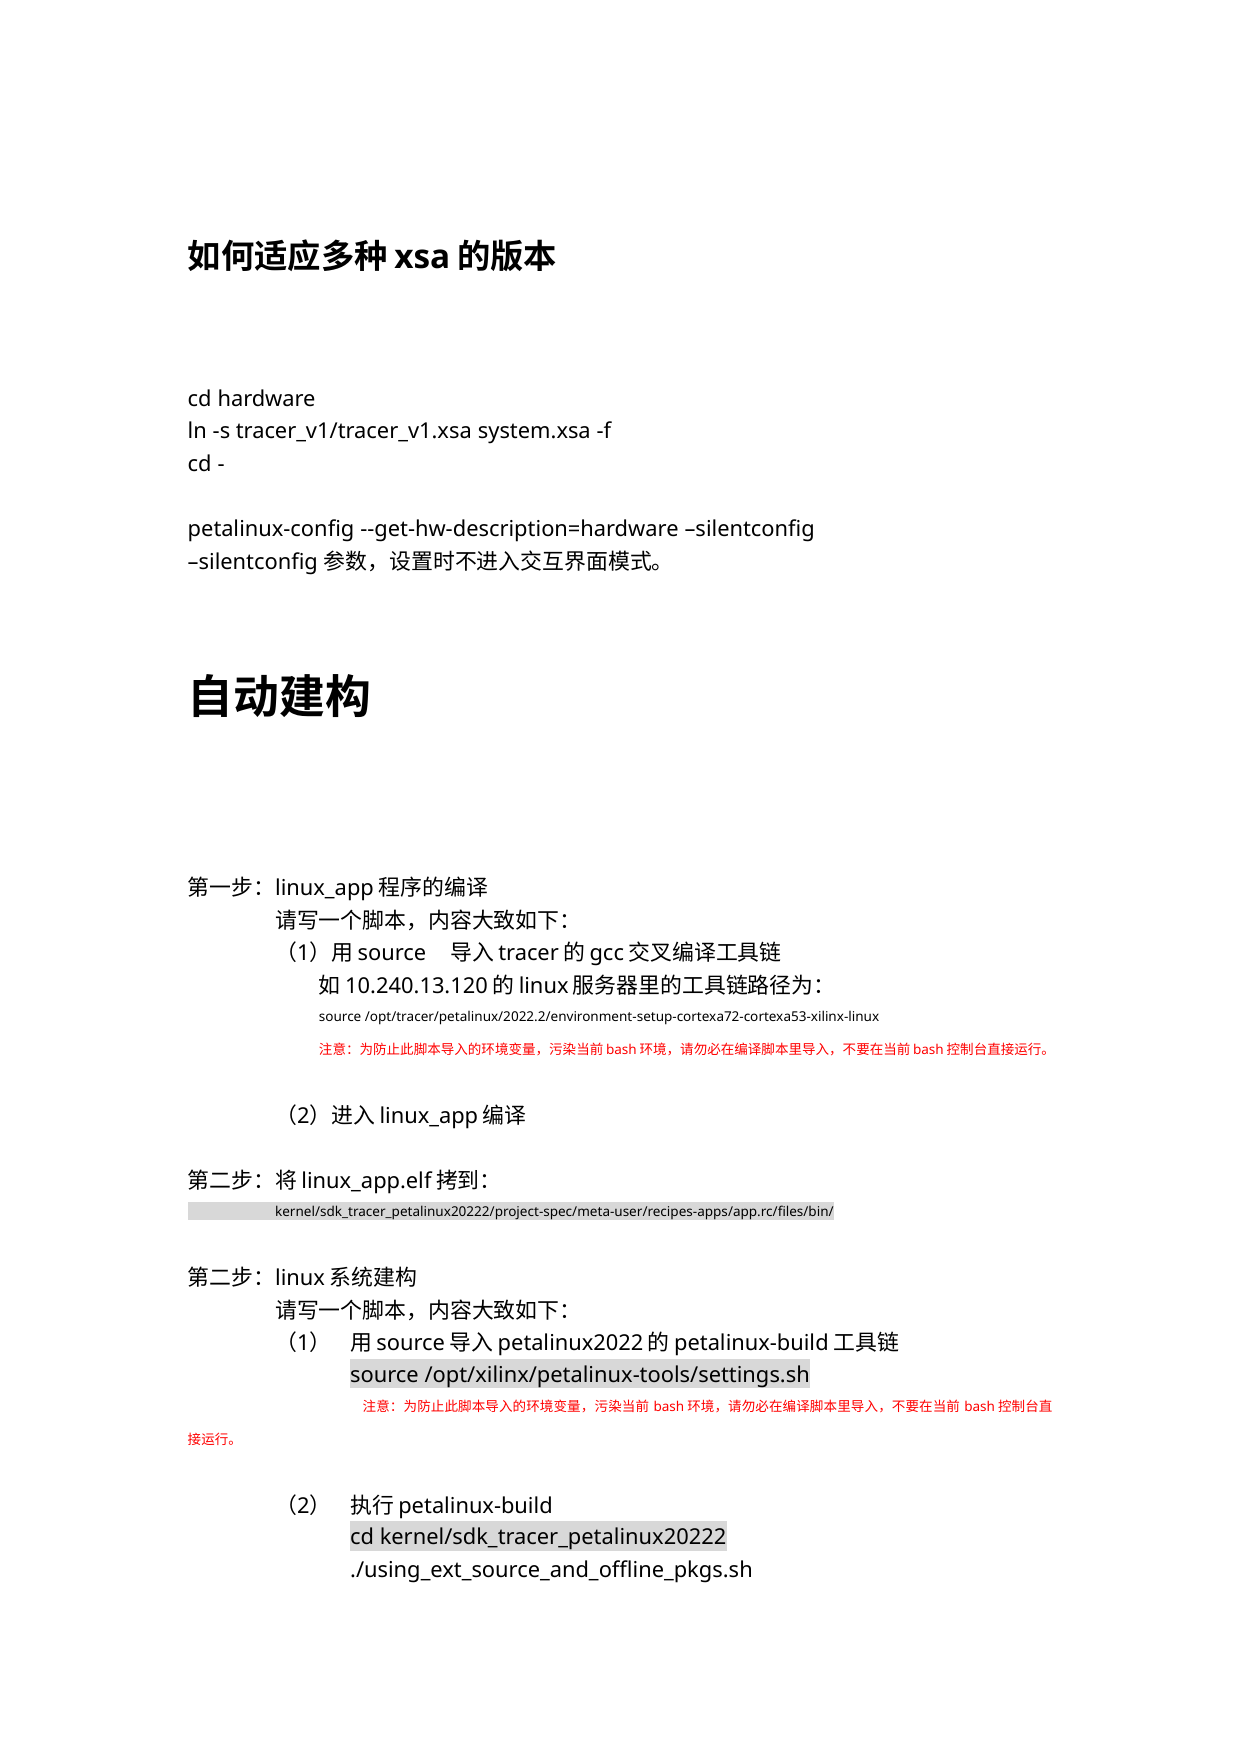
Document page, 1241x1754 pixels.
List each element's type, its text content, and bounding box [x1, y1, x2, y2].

list 用source导入petalinux2022的petalinux-build工具链 [275, 1325, 1053, 1357]
list cd kernel/sdk_tracer_petalinux20222 [350, 1520, 1053, 1552]
subtitle 如何适应多种xsa的版本 [187, 222, 1053, 287]
list source /opt/xilinx/petalinux-tools/settings.sh [350, 1357, 1053, 1390]
text source /opt/tracer/petalinux/2022.2/environment-setup-cortexa72-cortexa53-xilinx-linux [187, 1000, 1053, 1032]
text 第二步：将linux_app.elf拷到： [187, 1162, 1053, 1195]
text petalinux-config --get-hw-description=hardware –silentconfig [187, 511, 1053, 544]
text （2）进入linux_app编译 [187, 1097, 1053, 1130]
text 第一步：linux_app程序的编译 [187, 870, 1053, 902]
list ./using_ext_source_and_offline_pkgs.sh [350, 1552, 1053, 1585]
text 如10.240.13.120的linux服务器里的工具链路径为： [187, 967, 1053, 1000]
text kernel/sdk_tracer_petalinux20222/project-spec/meta-user/recipes-apps/app.rc/files/bin/ [187, 1195, 1053, 1227]
text 请写一个脚本，内容大致如下： [187, 902, 1053, 935]
text 请写一个脚本，内容大致如下： [187, 1292, 1053, 1325]
text –silentconfig 参数，设置时不进入交互界面模式。 [187, 544, 1053, 576]
text 第二步：linux系统建构 [187, 1260, 1053, 1292]
list 执行petalinux-build [275, 1487, 1053, 1520]
subtitle 自动建构 [187, 644, 1053, 742]
text 注意：为防止此脚本导入的环境变量，污染当前bash环境，请勿必在编译脚本里导入，不要在当前bash控制台直接运行。 [187, 1032, 1053, 1065]
text cd hardware ln -s tracer_v1/tracer_v1.xsa system.xsa -f cd - [187, 381, 1053, 511]
text （1）用source 导入tracer的gcc交叉编译工具链 [187, 935, 1053, 967]
text 注意：为防止此脚本导入的环境变量，污染当前bash环境，请勿必在编译脚本里导入，不要在当前bash控制台直接运行。 [187, 1390, 1053, 1455]
